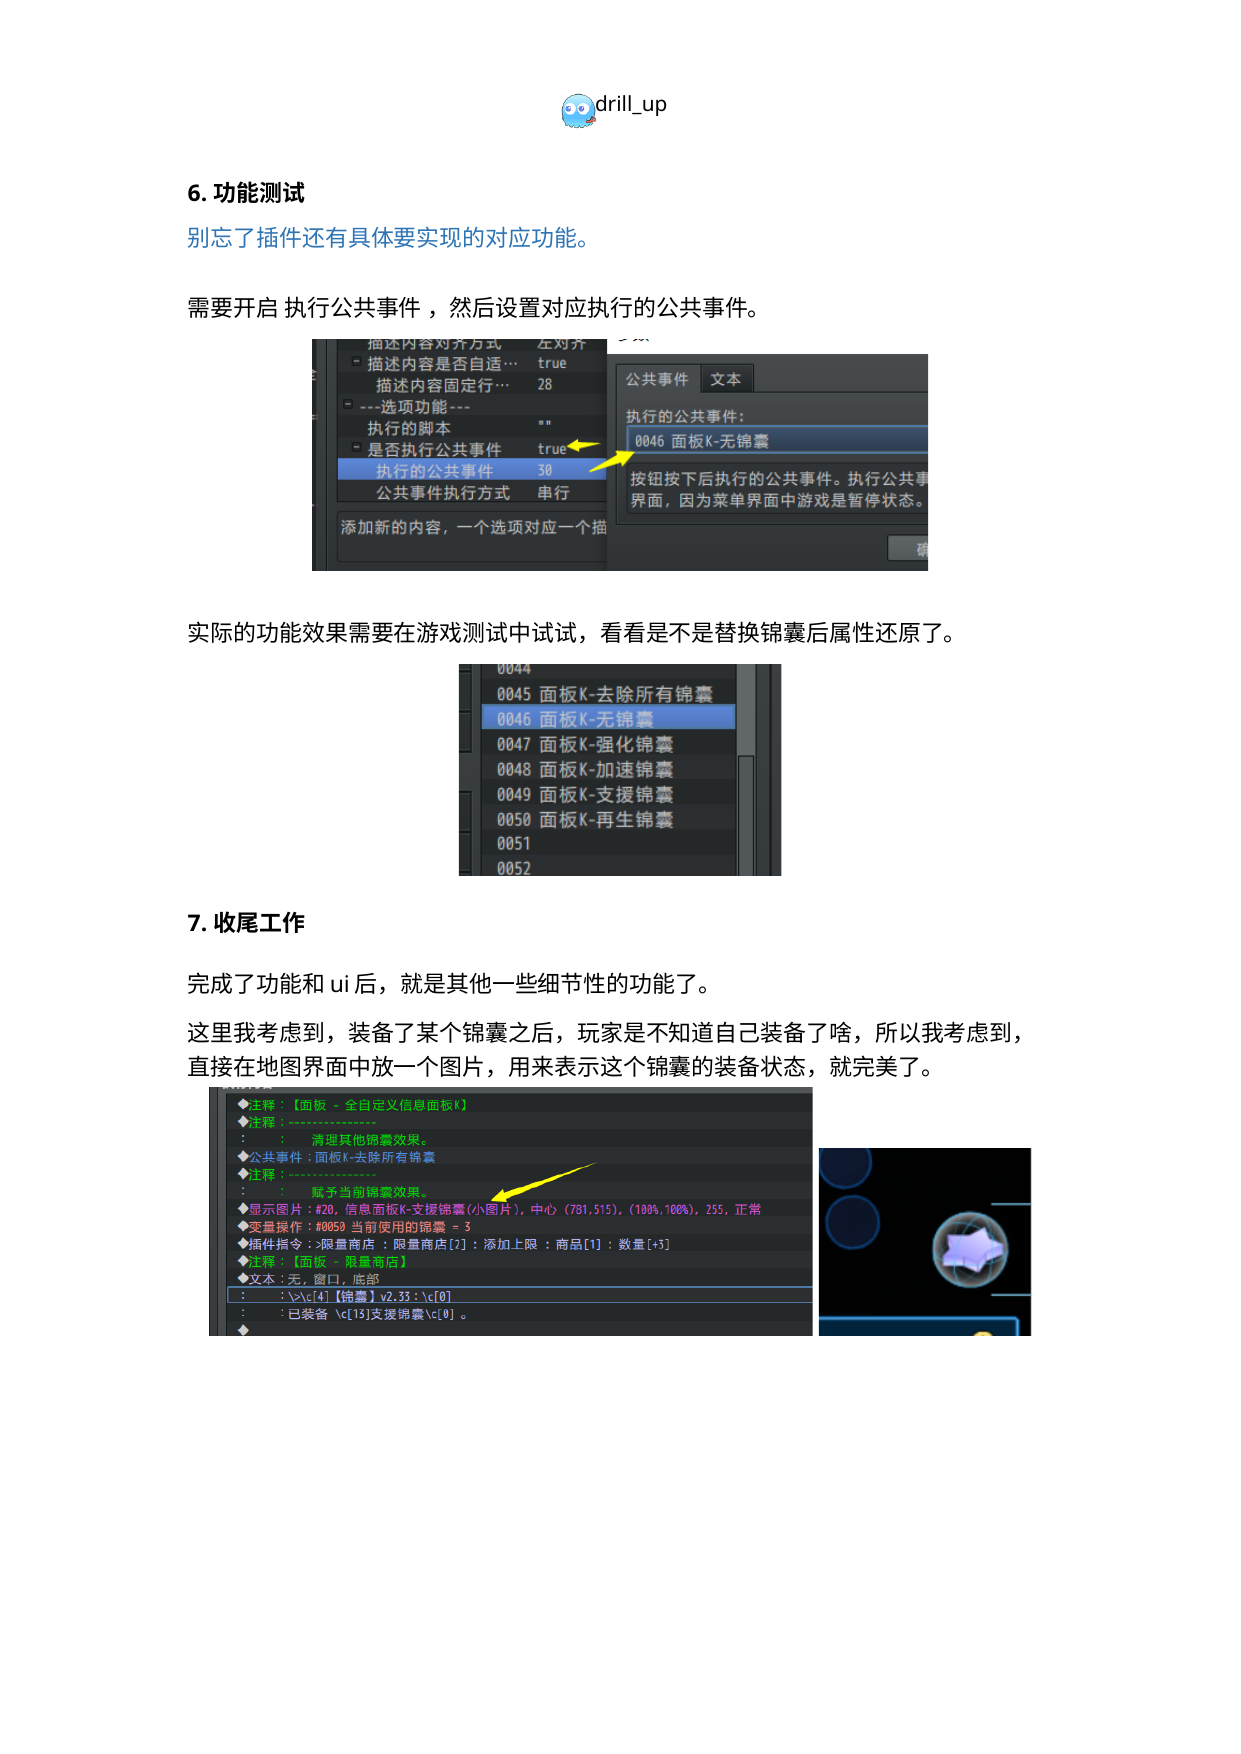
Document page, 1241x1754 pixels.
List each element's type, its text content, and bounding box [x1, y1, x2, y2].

picture [818, 1148, 1032, 1336]
text 别忘了插件还有具体要实现的对应功能。 [187, 220, 1053, 253]
text 实际的功能效果需要在游戏测试中试试，看看是不是替换锦囊后属性还原了。 [187, 599, 1053, 664]
picture [312, 339, 929, 571]
subtitle 6. 功能测试 [187, 174, 1053, 208]
text 完成了功能和ui后，就是其他一些细节性的功能了。 [187, 950, 1053, 1015]
text 这里我考虑到，装备了某个锦囊之后，玩家是不知道自己装备了啥，所以我考虑到，直接在地图界面中放一个图片，用来表示这个锦囊的装备状态，就完美了。 [187, 1015, 1053, 1082]
picture [556, 88, 597, 130]
picture [458, 664, 782, 876]
picture [209, 1087, 813, 1336]
text 需要开启 执行公共事件 ，然后设置对应执行的公共事件。 [187, 274, 1053, 339]
subtitle 7. 收尾工作 [187, 904, 1053, 938]
